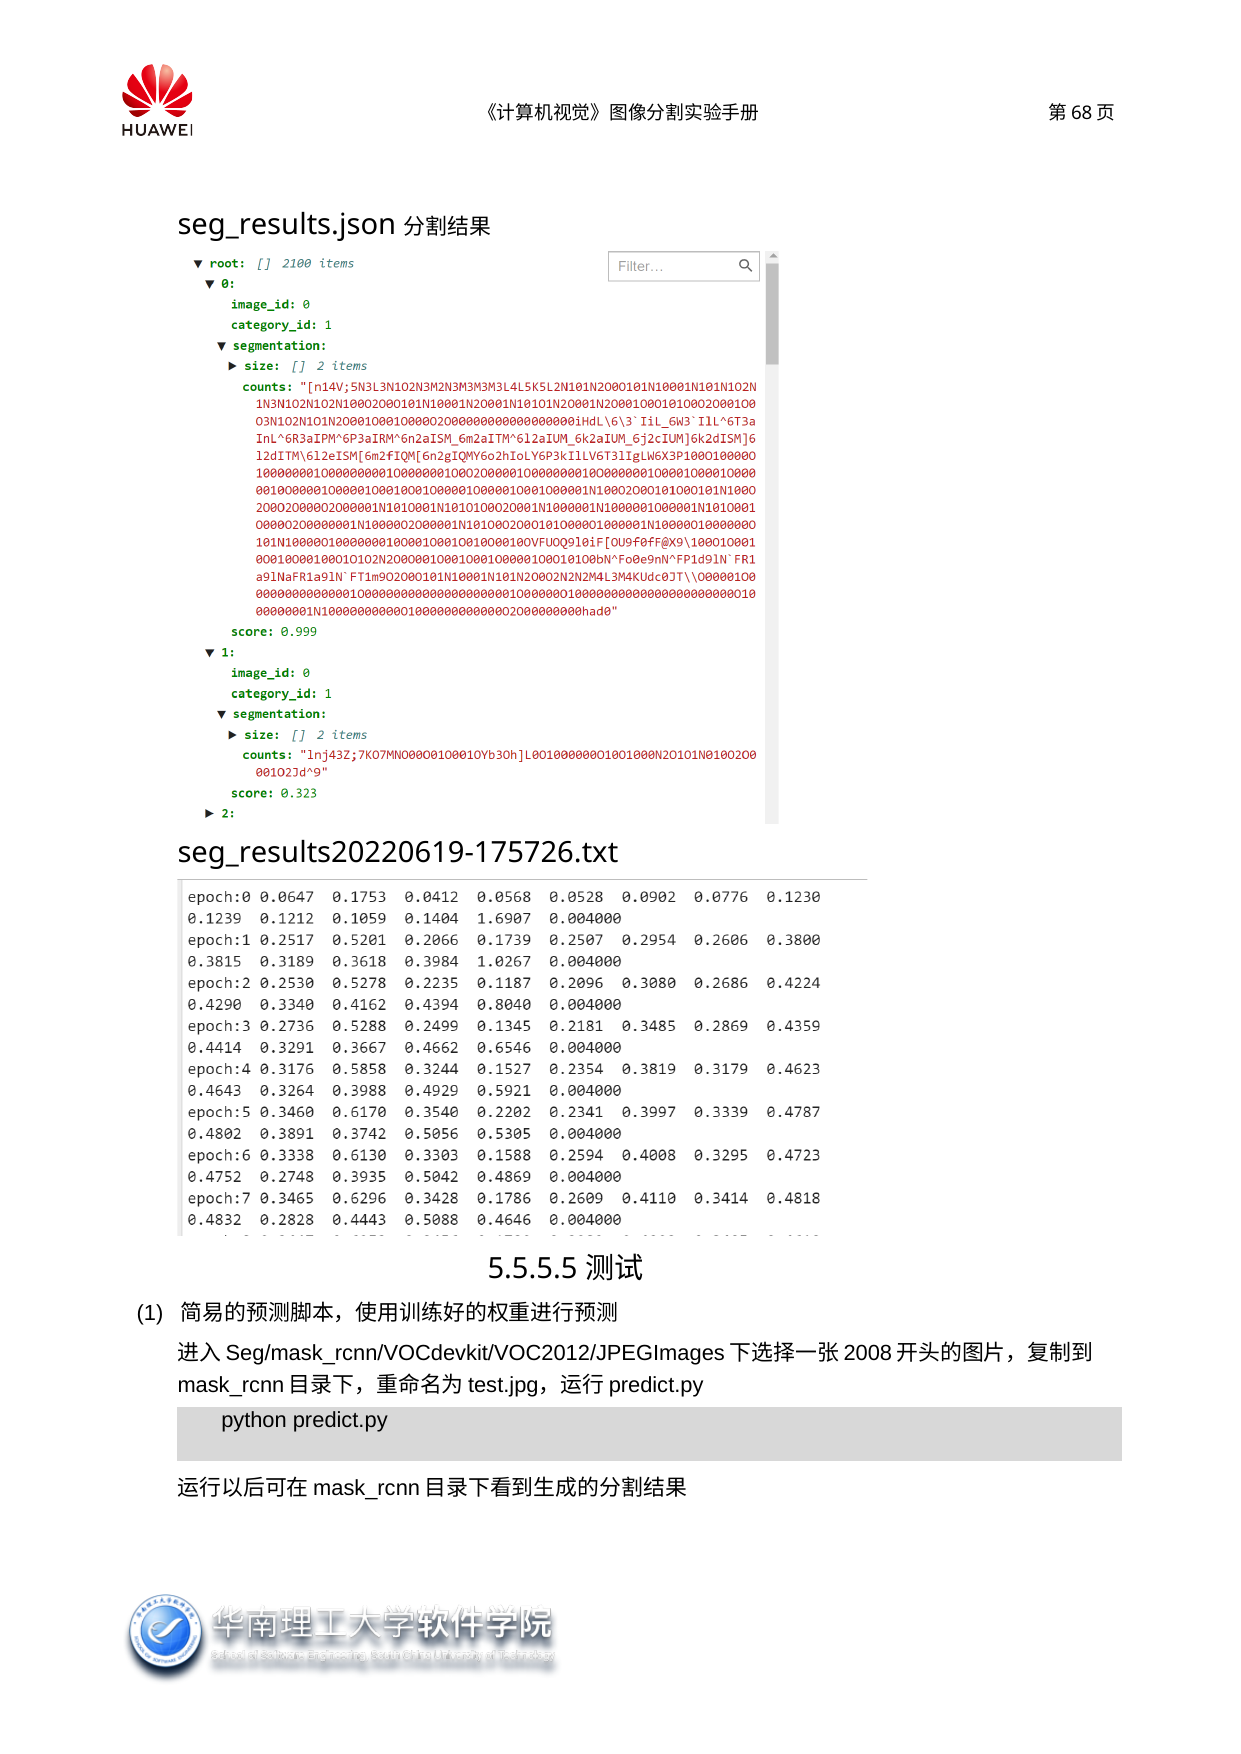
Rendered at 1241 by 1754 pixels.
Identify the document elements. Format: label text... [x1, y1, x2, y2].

picture [127, 1594, 557, 1672]
picture [122, 64, 193, 136]
text seg_results.json 分割结果 [177, 203, 1122, 243]
list 简易的预测脚本，使用训练好的权重进行预测 [136, 1295, 1122, 1327]
picture [177, 251, 779, 824]
text python predict.py [177, 1407, 1122, 1432]
subtitle 测试 [487, 1244, 1122, 1287]
text 运行以后可在mask_rcnn目录下看到生成的分割结果 [177, 1470, 1122, 1501]
text 进入Seg/mask_rcnn/VOCdevkit/VOC2012/JPEGImages下选择一张2008开头的图片，复制到mask_rcnn目录下，重命名为test.jpg，运行predict.py [177, 1335, 1122, 1398]
text seg_results20220619-175726.txt [177, 832, 1122, 871]
picture [177, 879, 868, 1236]
